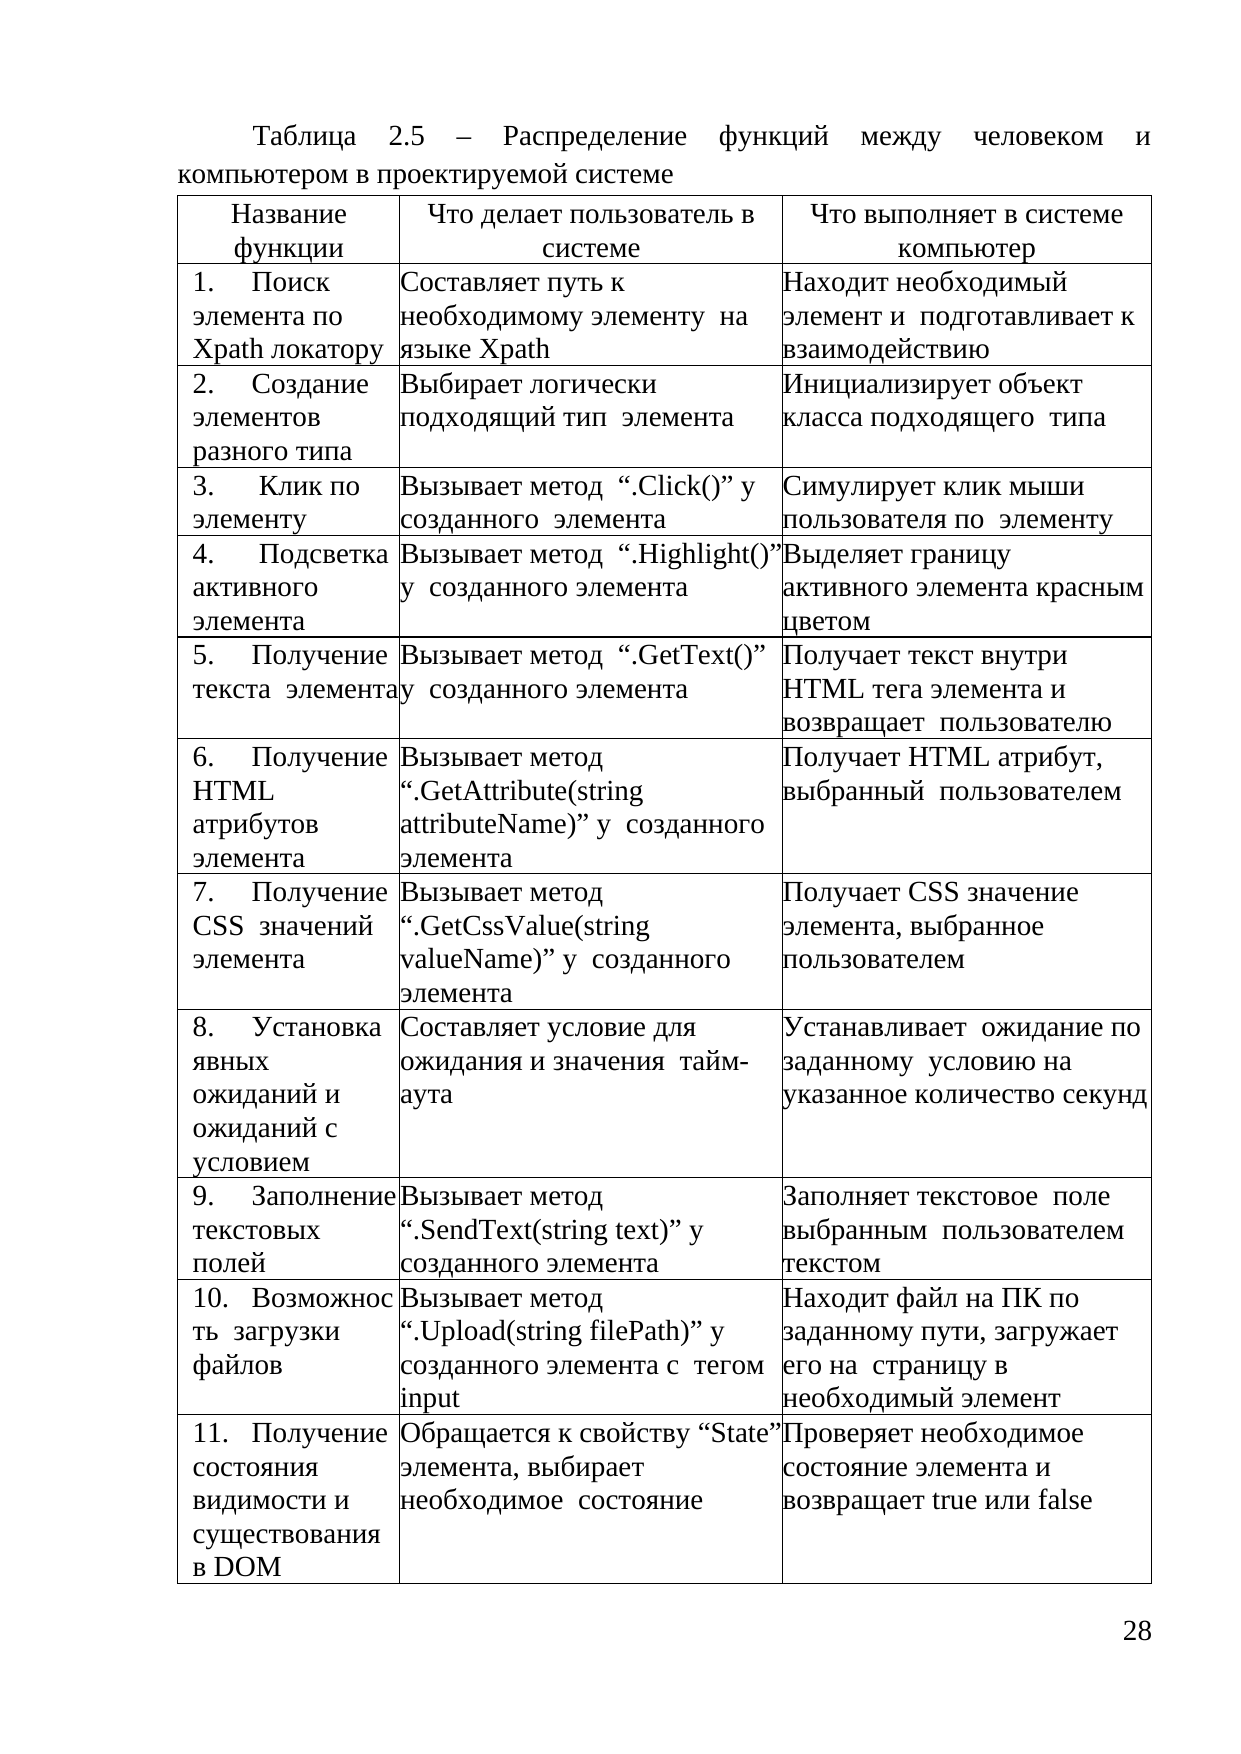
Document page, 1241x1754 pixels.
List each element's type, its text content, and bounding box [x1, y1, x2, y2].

table_cell Клик по элементу [178, 468, 399, 535]
table_cell Создание элементов разного типа [178, 366, 399, 467]
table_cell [400, 1415, 782, 1583]
table_cell Инициализирует объект класса подходящего типа [783, 366, 1151, 467]
table_cell Вызывает метод “.Highlight()” у созданного элемента [400, 536, 782, 636]
table_cell Вызывает метод “.GetText()” у созданного элемента [400, 638, 782, 738]
table_header Название функции [178, 196, 399, 263]
table_cell Симулирует клик мыши пользователя по элементу [783, 468, 1151, 535]
table_cell Установка явных ожиданий и ожиданий с условием [178, 1010, 399, 1177]
table_cell Вызывает метод “.SendText(string text)” у созданного элемента [400, 1178, 782, 1279]
table_cell Вызывает метод “.Upload(string filePath)” у созданного элемента с тегом input [400, 1280, 782, 1414]
table_cell Возможность загрузки файлов [178, 1280, 399, 1414]
table_cell Получение HTML атрибутов элемента [178, 739, 399, 873]
table_cell Получает CSS значение элемента, выбранное пользователем [783, 874, 1151, 1008]
table_cell Заполнение текстовых полей [178, 1178, 399, 1279]
table_cell Составляет путь к необходимому элементу на языке Xpath [400, 264, 782, 365]
table_cell Составляет условие для ожидания и значения тайм-аута [400, 1010, 782, 1177]
table_cell Выбирает логически подходящий тип элемента [400, 366, 782, 467]
table_cell Устанавливает ожидание по заданному условию на указанное количество секунд [783, 1010, 1151, 1177]
table_cell Находит необходимый элемент и подготавливает к взаимодействию [783, 264, 1151, 365]
table_cell Вызывает метод “.Click()” у созданного элемента [400, 468, 782, 535]
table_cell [178, 1415, 399, 1583]
table_cell Заполняет текстовое поле выбранным пользователем текстом [783, 1178, 1151, 1279]
text Таблица 2.5 – Распределение функций между человеком и компьютером в проектируемой системе [177, 118, 1152, 190]
table_cell Получает текст внутри HTML тега элемента и возвращает пользователю [783, 638, 1151, 738]
table_cell Получает HTML атрибут, выбранный пользователем [783, 739, 1151, 873]
table_cell Находит файл на ПК по заданному пути, загружает его на страницу в необходимый элемент [783, 1280, 1151, 1414]
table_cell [783, 1415, 1151, 1583]
table_cell Вызывает метод “.GetCssValue(string valueName)” у созданного элемента [400, 874, 782, 1008]
table_cell Вызывает метод “.GetAttribute(string attributeName)” у созданного элемента [400, 739, 782, 873]
table_cell Выделяет границу активного элемента красным цветом [783, 536, 1151, 636]
table_header Что выполняет в системе компьютер [783, 196, 1151, 263]
table_cell Получение CSS значений элемента [178, 874, 399, 1008]
table_cell Получение текста элемента [178, 638, 399, 738]
table_header Что делает пользователь в системе [400, 196, 782, 263]
table_cell Подсветка активного элемента [178, 536, 399, 636]
table_cell Поиск элемента по Xpath локатору [178, 264, 399, 365]
